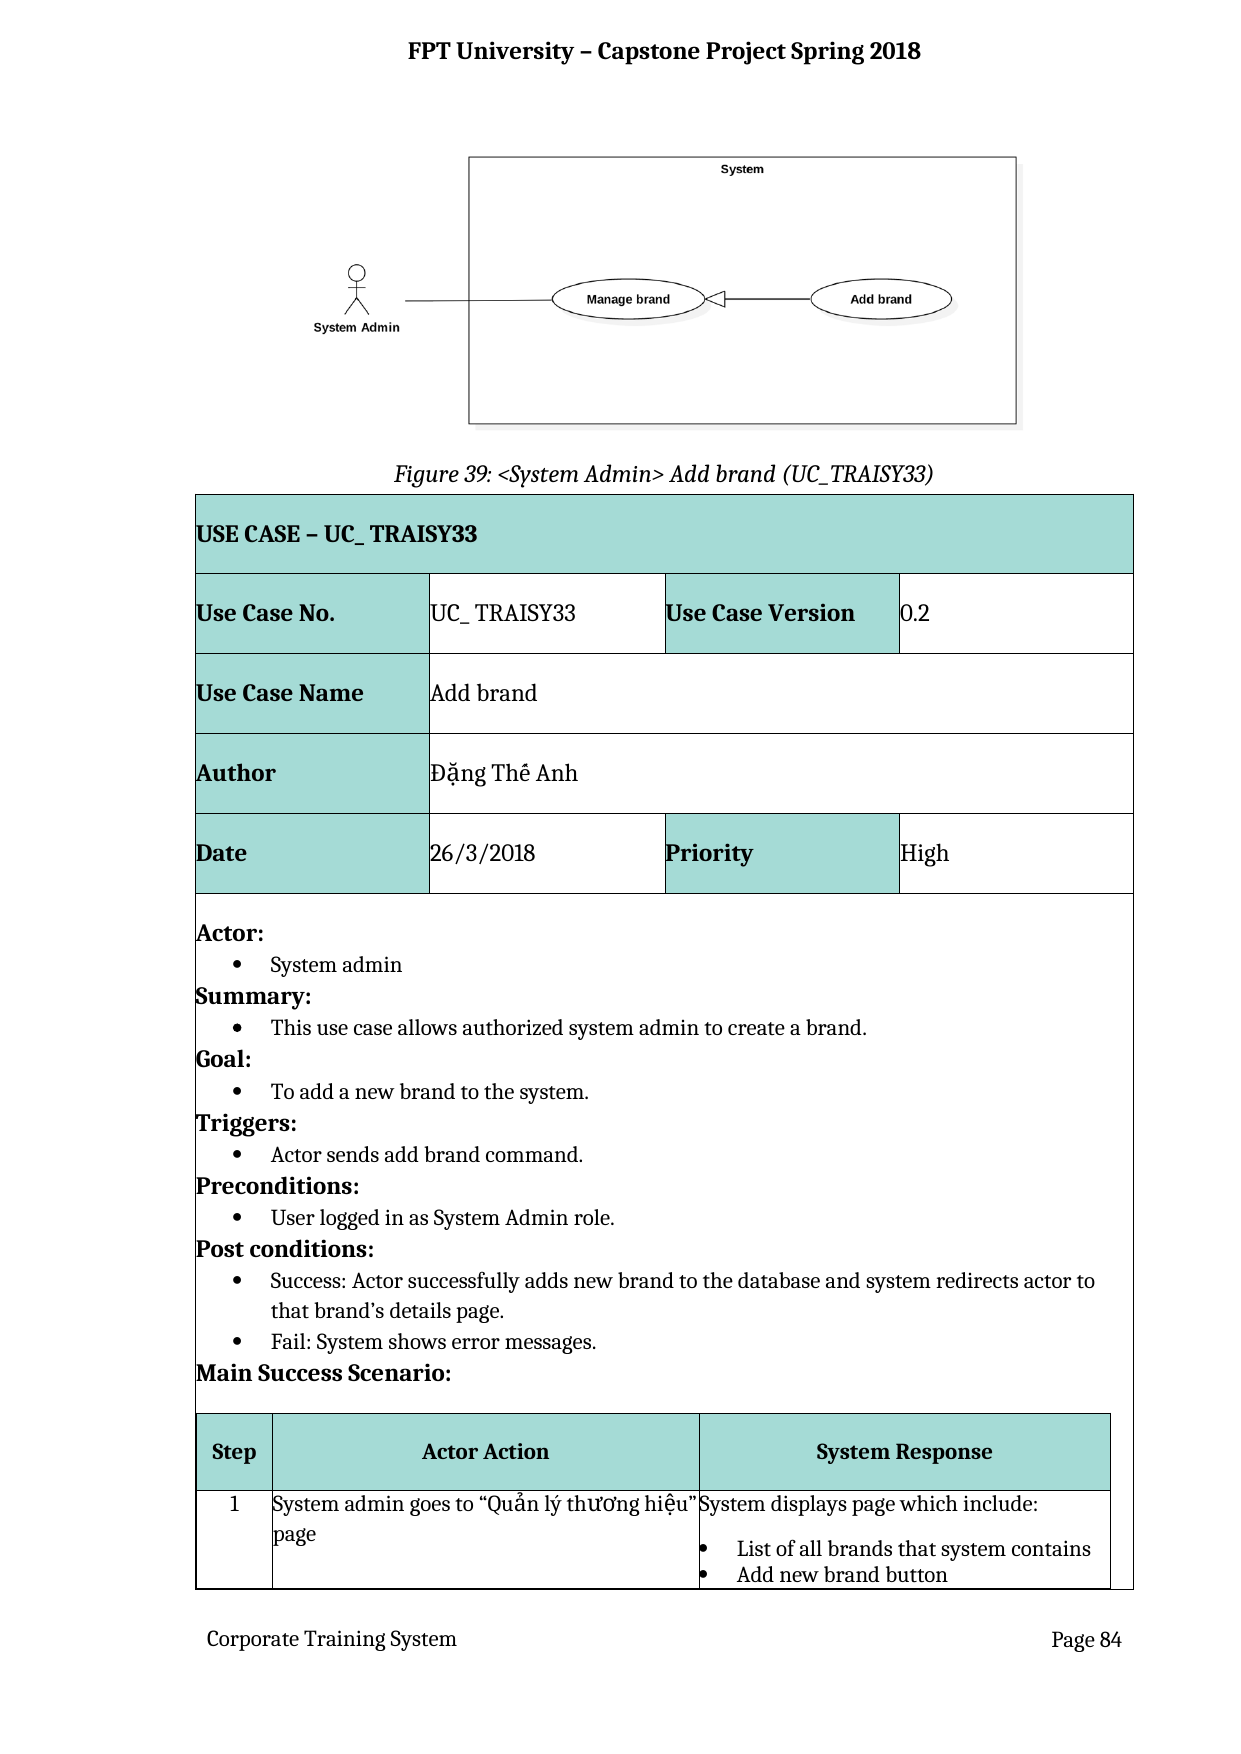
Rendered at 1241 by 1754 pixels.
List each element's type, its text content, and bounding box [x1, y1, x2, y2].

table_cell Add brand [430, 654, 1133, 733]
text Figure 39: <System Admin> Add brand (UC_TRAISY33) [207, 460, 1122, 489]
table_header USE CASE – UC_ TRAISY33 [196, 495, 1133, 573]
picture [297, 147, 1032, 436]
table_cell Date [196, 814, 429, 893]
table_cell Author [196, 734, 429, 813]
table_cell High [900, 814, 1133, 893]
table_cell Priority [666, 814, 899, 893]
table_cell UC_ TRAISY33 [430, 574, 665, 653]
table_cell Đặng Thế Anh [430, 734, 1133, 813]
table_cell Use Case Version [666, 574, 899, 653]
table_cell Use Case No. [196, 574, 429, 653]
table_cell 0.2 [900, 574, 1133, 653]
table_cell 26/3/2018 [430, 814, 665, 893]
table_cell Use Case Name [196, 654, 429, 733]
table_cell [196, 894, 1133, 1589]
